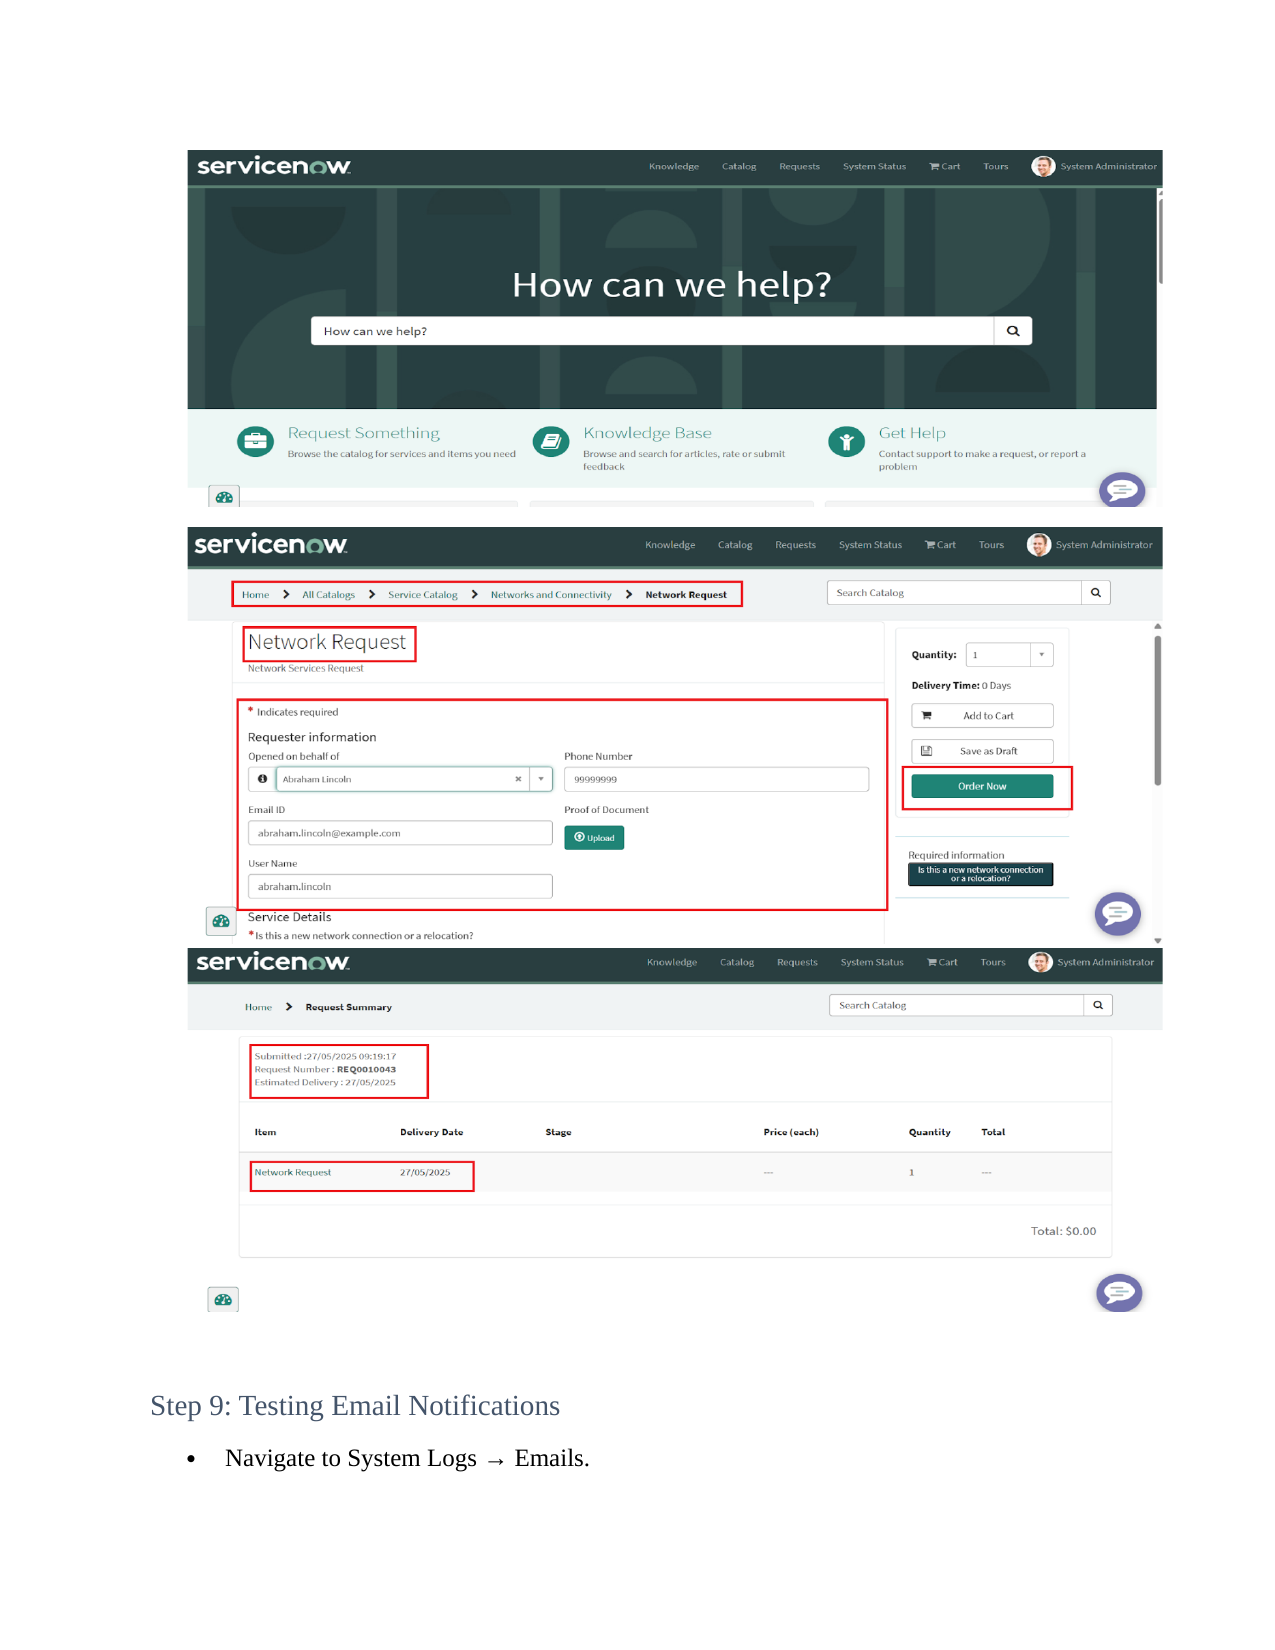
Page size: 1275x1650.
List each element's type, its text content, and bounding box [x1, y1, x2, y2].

picture [187, 527, 1163, 944]
picture [187, 150, 1163, 507]
text Step 9: Testing Email Notifications [150, 1388, 1125, 1422]
list Navigate to System Logs → Emails. [187, 1443, 1125, 1472]
picture [187, 948, 1163, 1312]
